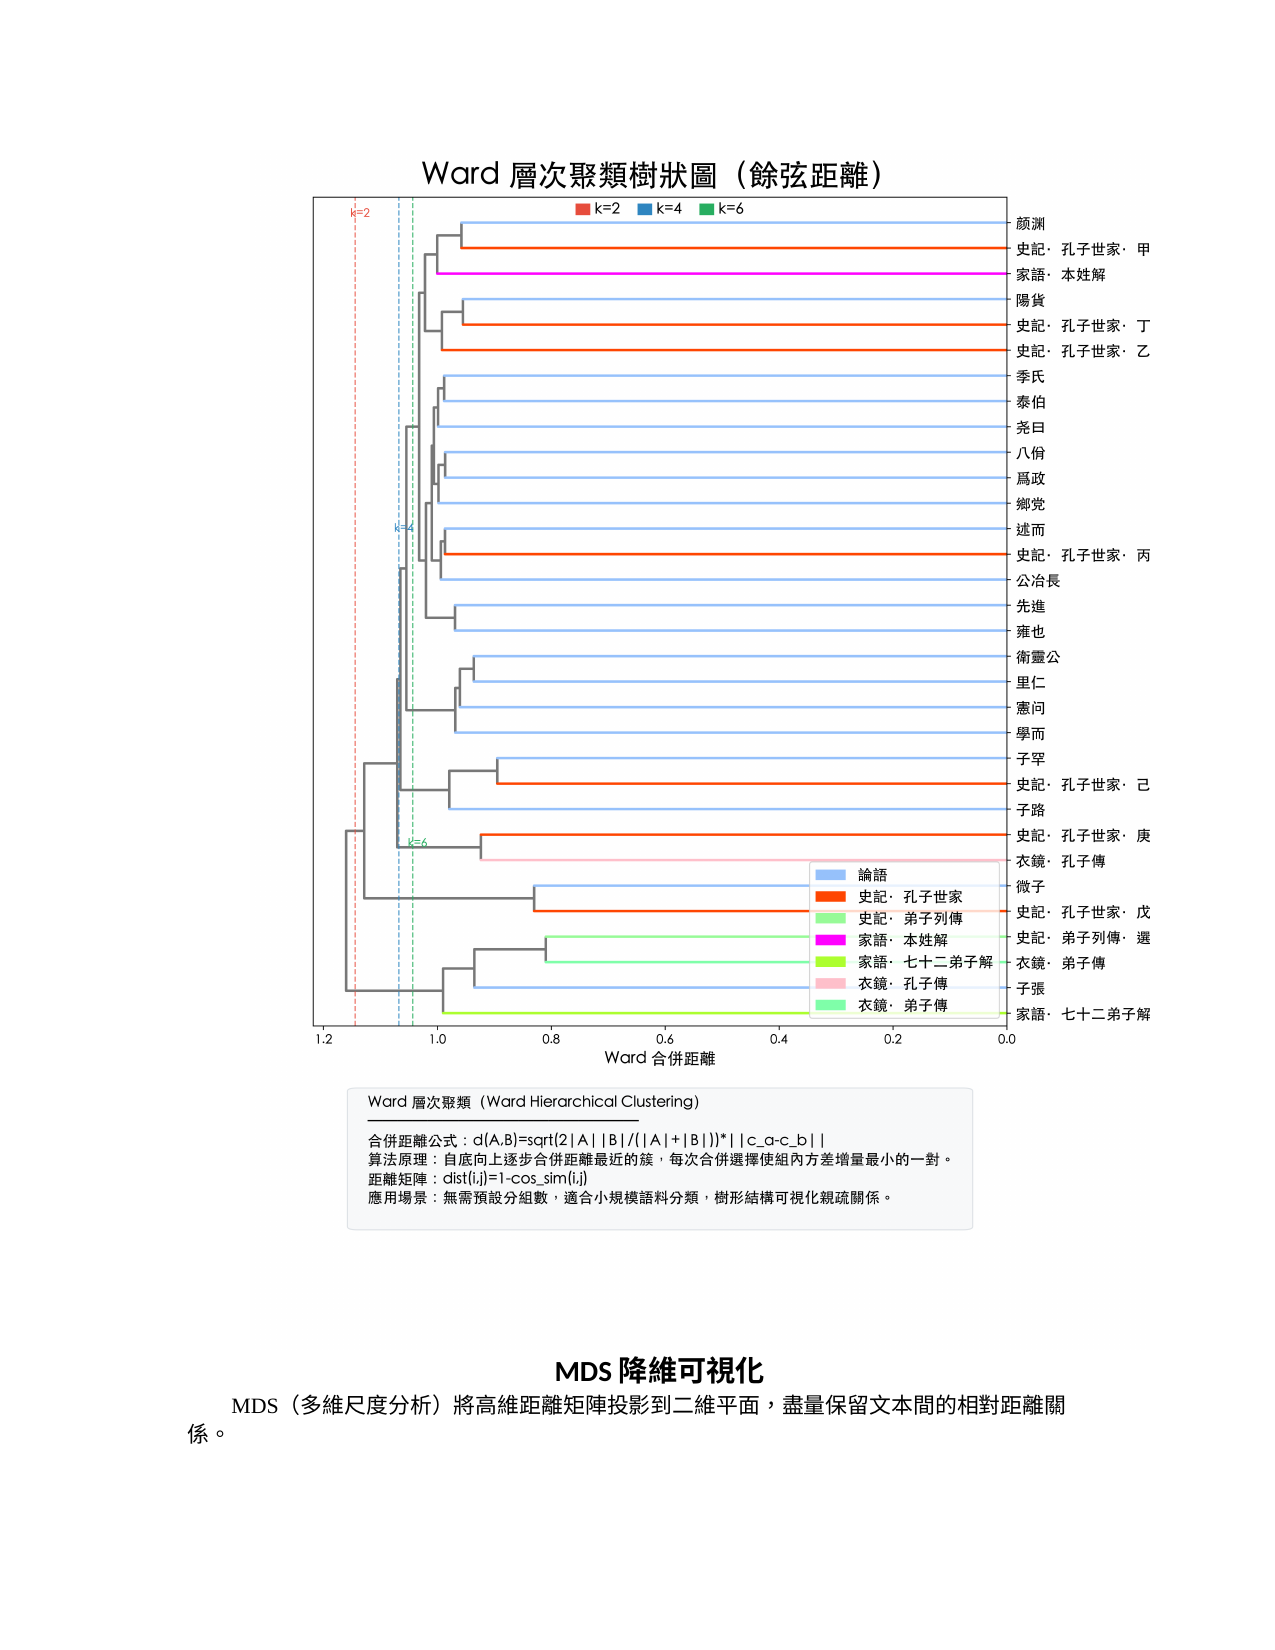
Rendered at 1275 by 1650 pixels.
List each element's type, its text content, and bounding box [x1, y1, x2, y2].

text MDS（多維尺度分析）將高維距離矩陣投影到二維平面，盡量保留文本間的相對距離關係。 [187, 1390, 1087, 1449]
picture [250, 150, 1150, 1350]
subtitle MDS 降維可視化 [187, 1350, 1087, 1390]
